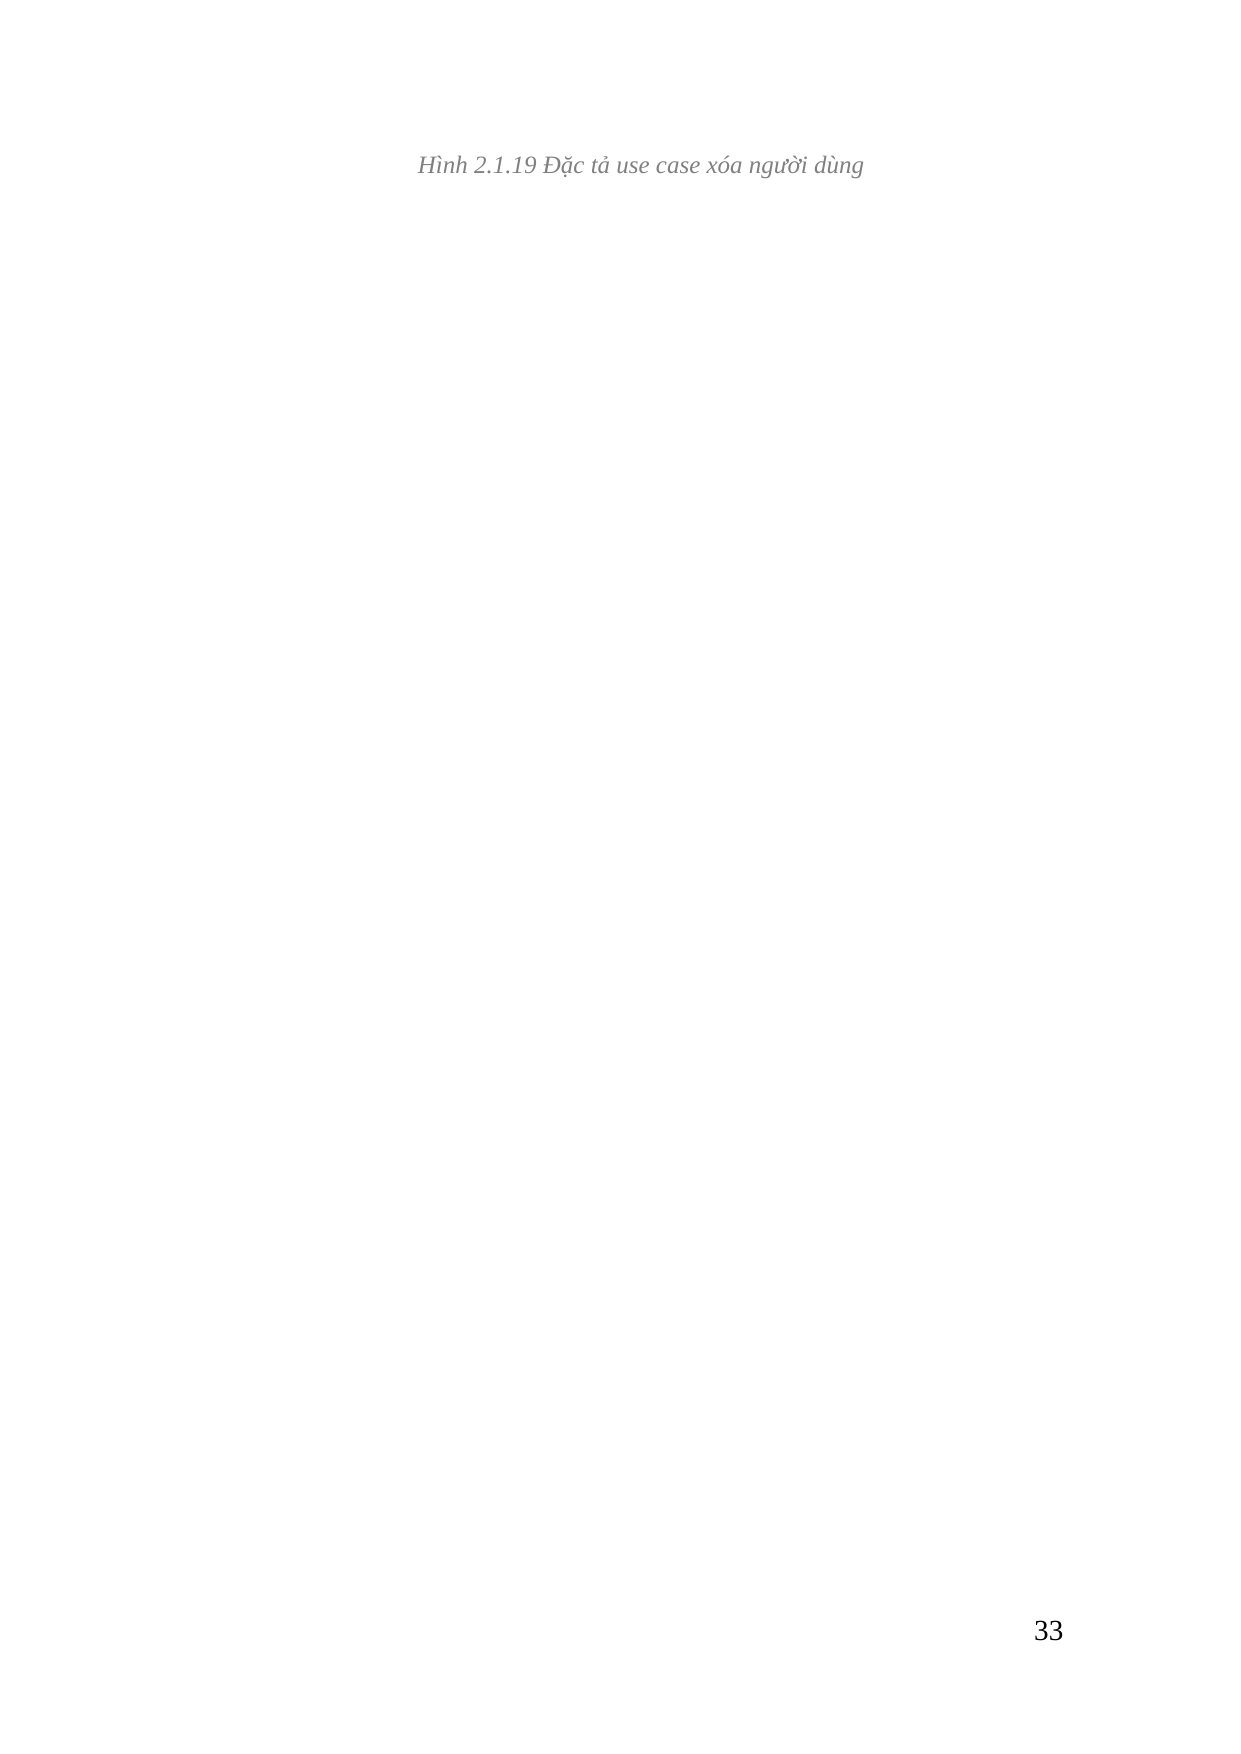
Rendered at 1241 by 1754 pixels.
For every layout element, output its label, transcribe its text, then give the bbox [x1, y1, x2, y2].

text Hình 2.1.19 Đặc tả use case xóa người dùng [177, 150, 1063, 179]
